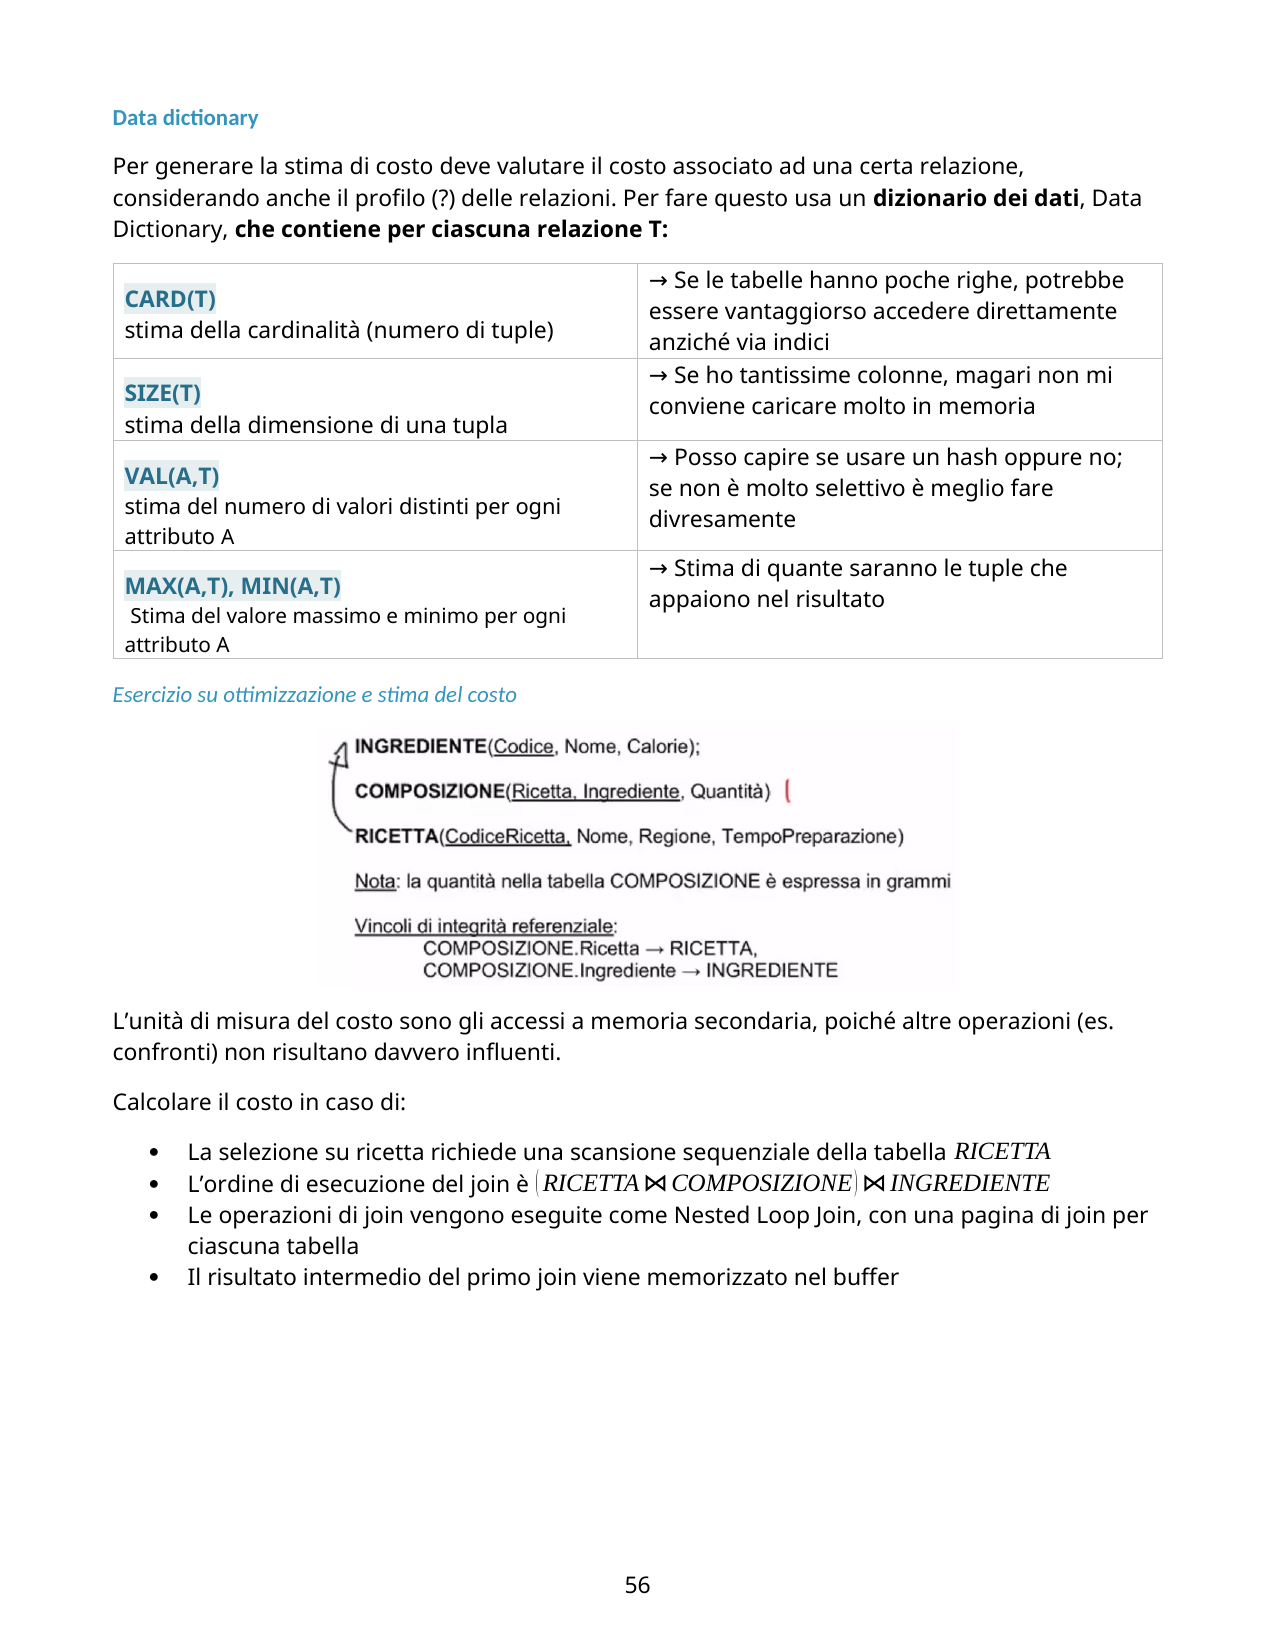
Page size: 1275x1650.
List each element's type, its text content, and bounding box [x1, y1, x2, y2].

list La selezione su ricetta richiede una scansione sequenziale della tabella [150, 1136, 1162, 1168]
table_cell SIZE(T) stima della dimensione di una tupla [114, 359, 637, 440]
subtitle Data dictionary [112, 103, 1162, 131]
picture [317, 727, 958, 987]
list Le operazioni di join vengono eseguite come Nested Loop Join, con una pagina di join per ciascuna tabella [150, 1199, 1162, 1261]
table_cell → Posso capire se usare un hash oppure no; se non è molto selettivo è meglio fare divresamente [638, 441, 1162, 550]
table_header → Se le tabelle hanno poche righe, potrebbe essere vantaggiorso accedere direttamente anziché via indici [638, 264, 1162, 357]
text Per generare la stima di costo deve valutare il costo associato ad una certa relazione, considerando anche il profilo (?) delle relazioni. Per fare questo usa un dizionario dei dati, Data Dictionary, che contiene per ciascuna relazione T: [112, 150, 1162, 244]
text Calcolare il costo in caso di: [112, 1086, 1162, 1118]
table_cell VAL(A,T) stima del numero di valori distinti per ogni attributo A [114, 441, 637, 550]
subtitle Esercizio su ottimizzazione e stima del costo [112, 680, 1162, 708]
table_cell MAX(A,T), MIN(A,T) Stima del valore massimo e minimo per ogni attributo A [114, 551, 637, 658]
table_header CARD(T) stima della cardinalità (numero di tuple) [114, 264, 637, 357]
text L’unità di misura del costo sono gli accessi a memoria secondaria, poiché altre operazioni (es. confronti) non risultano davvero influenti. [112, 1005, 1162, 1068]
table_cell → Stima di quante saranno le tuple che appaiono nel risultato [638, 551, 1162, 658]
table_cell → Se ho tantissime colonne, magari non mi conviene caricare molto in memoria [638, 359, 1162, 440]
list L’ordine di esecuzione del join è [150, 1168, 1162, 1199]
list Il risultato intermedio del primo join viene memorizzato nel buffer [150, 1261, 1162, 1293]
